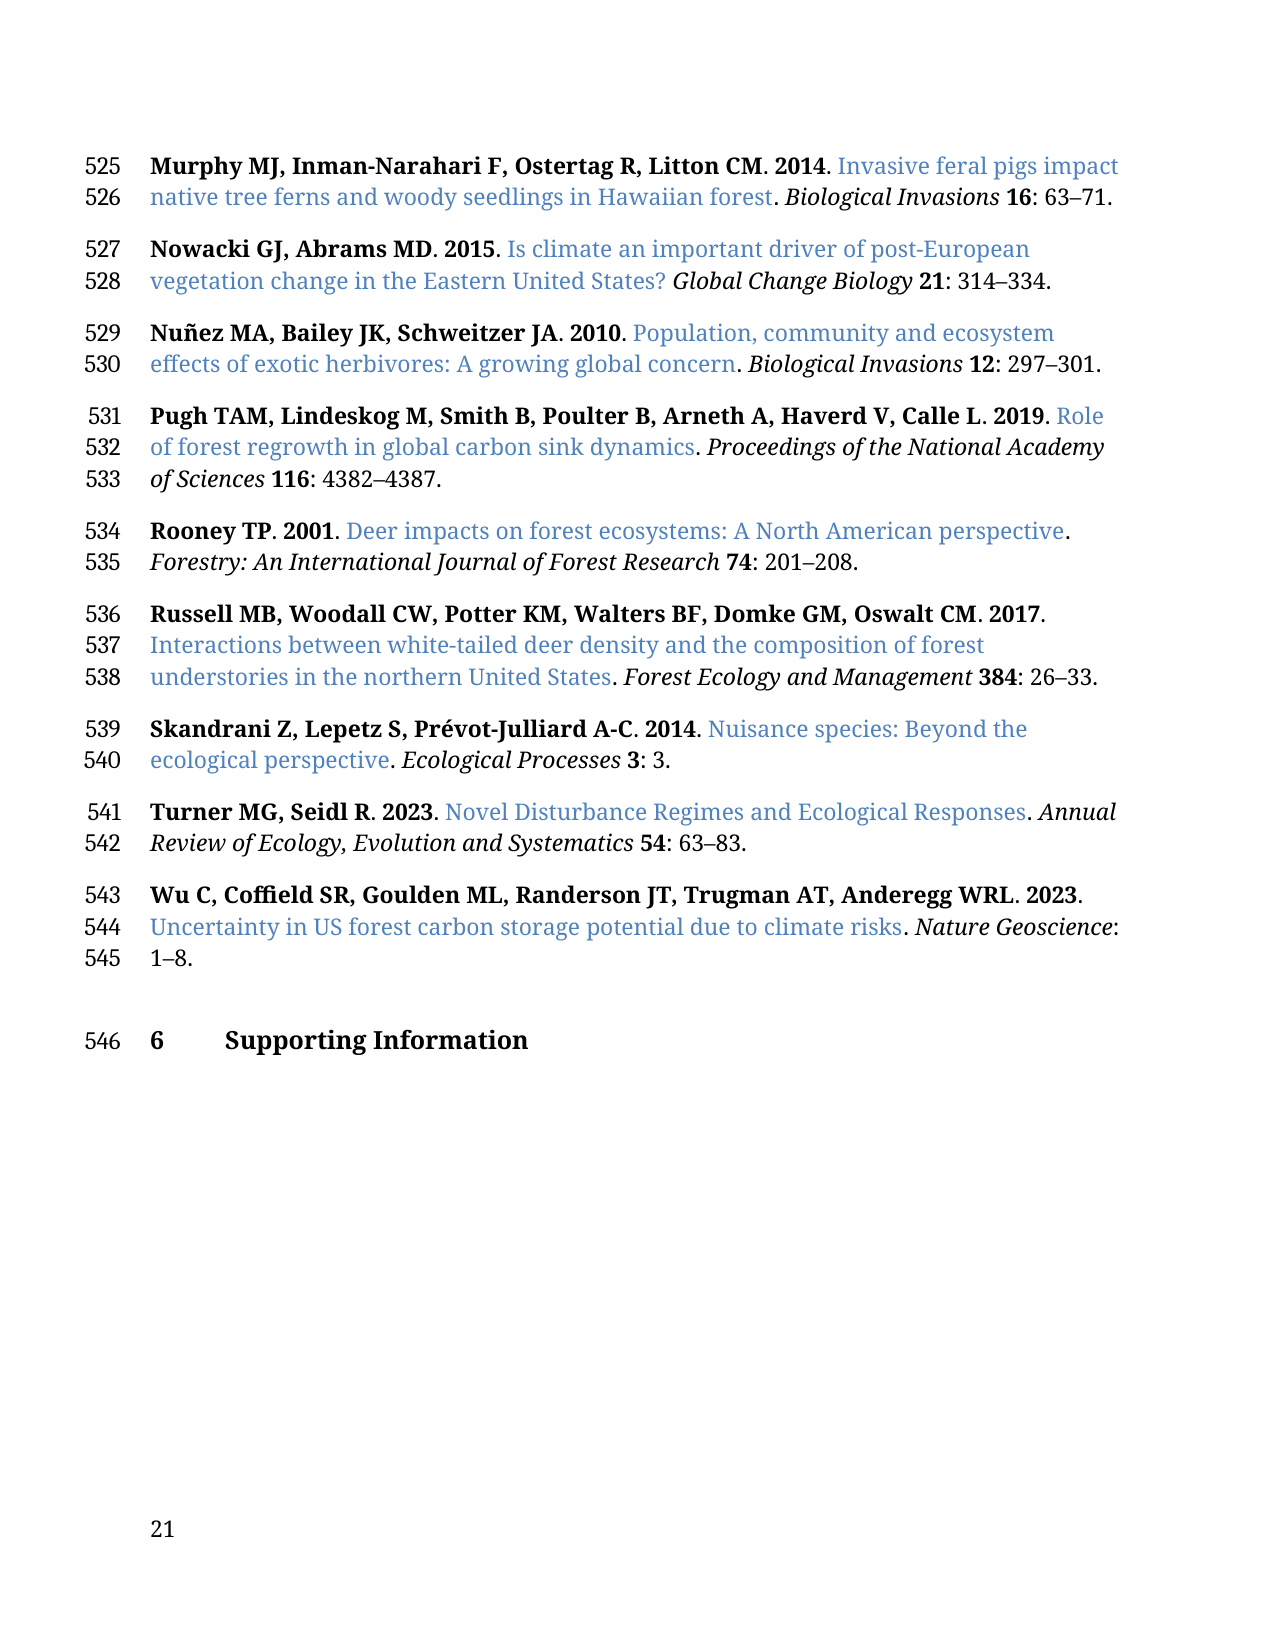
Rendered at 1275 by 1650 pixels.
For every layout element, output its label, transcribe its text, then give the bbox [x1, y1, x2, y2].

subtitle 6 Supporting Information [150, 1023, 1125, 1057]
text Murphy MJ, Inman-Narahari F, Ostertag R, Litton CM. 2014. Invasive feral pigs impact native tree ferns and woody seedlings in Hawaiian forest. Biological Invasions 16: 63–71. [150, 150, 1125, 212]
text Pugh TAM, Lindeskog M, Smith B, Poulter B, Arneth A, Haverd V, Calle L. 2019. Role of forest regrowth in global carbon sink dynamics. Proceedings of the National Academy of Sciences 116: 4382–4387. [150, 400, 1125, 494]
text Rooney TP. 2001. Deer impacts on forest ecosystems: A North American perspective. Forestry: An International Journal of Forest Research 74: 201–208. [150, 514, 1125, 577]
text Nuñez MA, Bailey JK, Schweitzer JA. 2010. Population, community and ecosystem effects of exotic herbivores: A growing global concern. Biological Invasions 12: 297–301. [150, 317, 1125, 379]
text Nowacki GJ, Abrams MD. 2015. Is climate an important driver of post-European vegetation change in the Eastern United States? Global Change Biology 21: 314–334. [150, 233, 1125, 296]
text Wu C, Coffield SR, Goulden ML, Randerson JT, Trugman AT, Anderegg WRL. 2023. Uncertainty in US forest carbon storage potential due to climate risks. Nature Geoscience: 1–8. [150, 879, 1125, 973]
text Turner MG, Seidl R. 2023. Novel Disturbance Regimes and Ecological Responses. Annual Review of Ecology, Evolution and Systematics 54: 63–83. [150, 796, 1125, 858]
text Russell MB, Woodall CW, Potter KM, Walters BF, Domke GM, Oswalt CM. 2017. Interactions between white-tailed deer density and the composition of forest understories in the northern United States. Forest Ecology and Management 384: 26–33. [150, 598, 1125, 692]
text Skandrani Z, Lepetz S, Prévot-Julliard A-C. 2014. Nuisance species: Beyond the ecological perspective. Ecological Processes 3: 3. [150, 712, 1125, 775]
